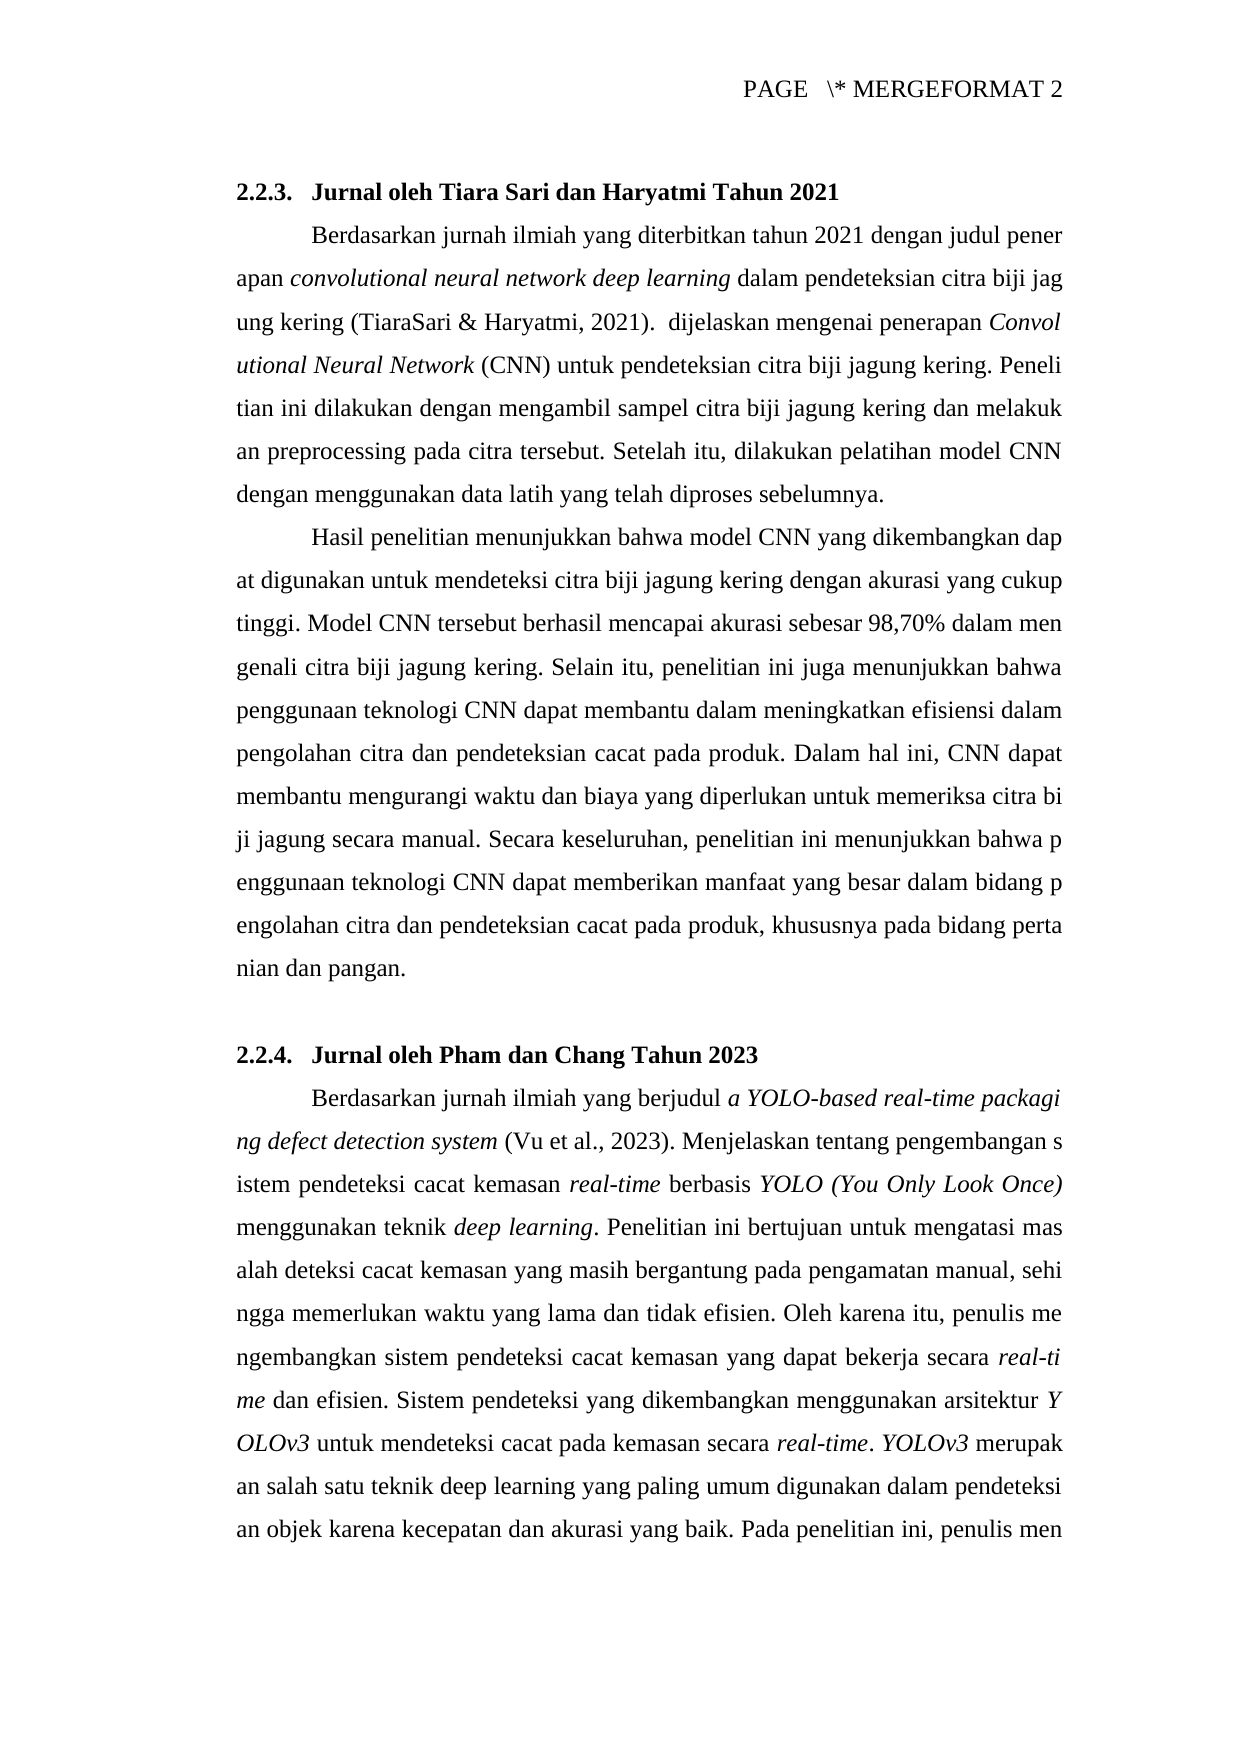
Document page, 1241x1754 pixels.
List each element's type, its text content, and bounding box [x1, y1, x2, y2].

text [236, 1083, 1063, 1543]
text Hasil penelitian menunjukkan bahwa model CNN yang dikembangkan dapat digunakan untuk mendeteksi citra biji jagung kering dengan akurasi yang cukup tinggi. Model CNN tersebut berhasil mencapai akurasi sebesar 98,70% dalam mengenali citra biji jagung kering. Selain itu, penelitian ini juga menunjukkan bahwa penggunaan teknologi CNN dapat membantu dalam meningkatkan efisiensi dalam pengolahan citra dan pendeteksian cacat pada produk. Dalam hal ini, CNN dapat membantu mengurangi waktu dan biaya yang diperlukan untuk memeriksa citra biji jagung secara manual. Secara keseluruhan, penelitian ini menunjukkan bahwa penggunaan teknologi CNN dapat memberikan manfaat yang besar dalam bidang pengolahan citra dan pendeteksian cacat pada produk, khususnya pada bidang pertanian dan pangan. [236, 522, 1063, 982]
subtitle Jurnal oleh Tiara Sari dan Haryatmi Tahun 2021 [236, 177, 1063, 206]
subtitle Jurnal oleh Pham dan Chang Tahun 2023 [236, 1040, 1063, 1068]
text Berdasarkan jurnah ilmiah yang diterbitkan tahun 2021 dengan judul penerapan convolutional neural network deep learning dalam pendeteksian citra biji jagung kering (TiaraSari & Haryatmi, 2021). dijelaskan mengenai penerapan Convolutional Neural Network (CNN) untuk pendeteksian citra biji jagung kering. Penelitian ini dilakukan dengan mengambil sampel citra biji jagung kering dan melakukan preprocessing pada citra tersebut. Setelah itu, dilakukan pelatihan model CNN dengan menggunakan data latih yang telah diproses sebelumnya. [236, 220, 1063, 508]
